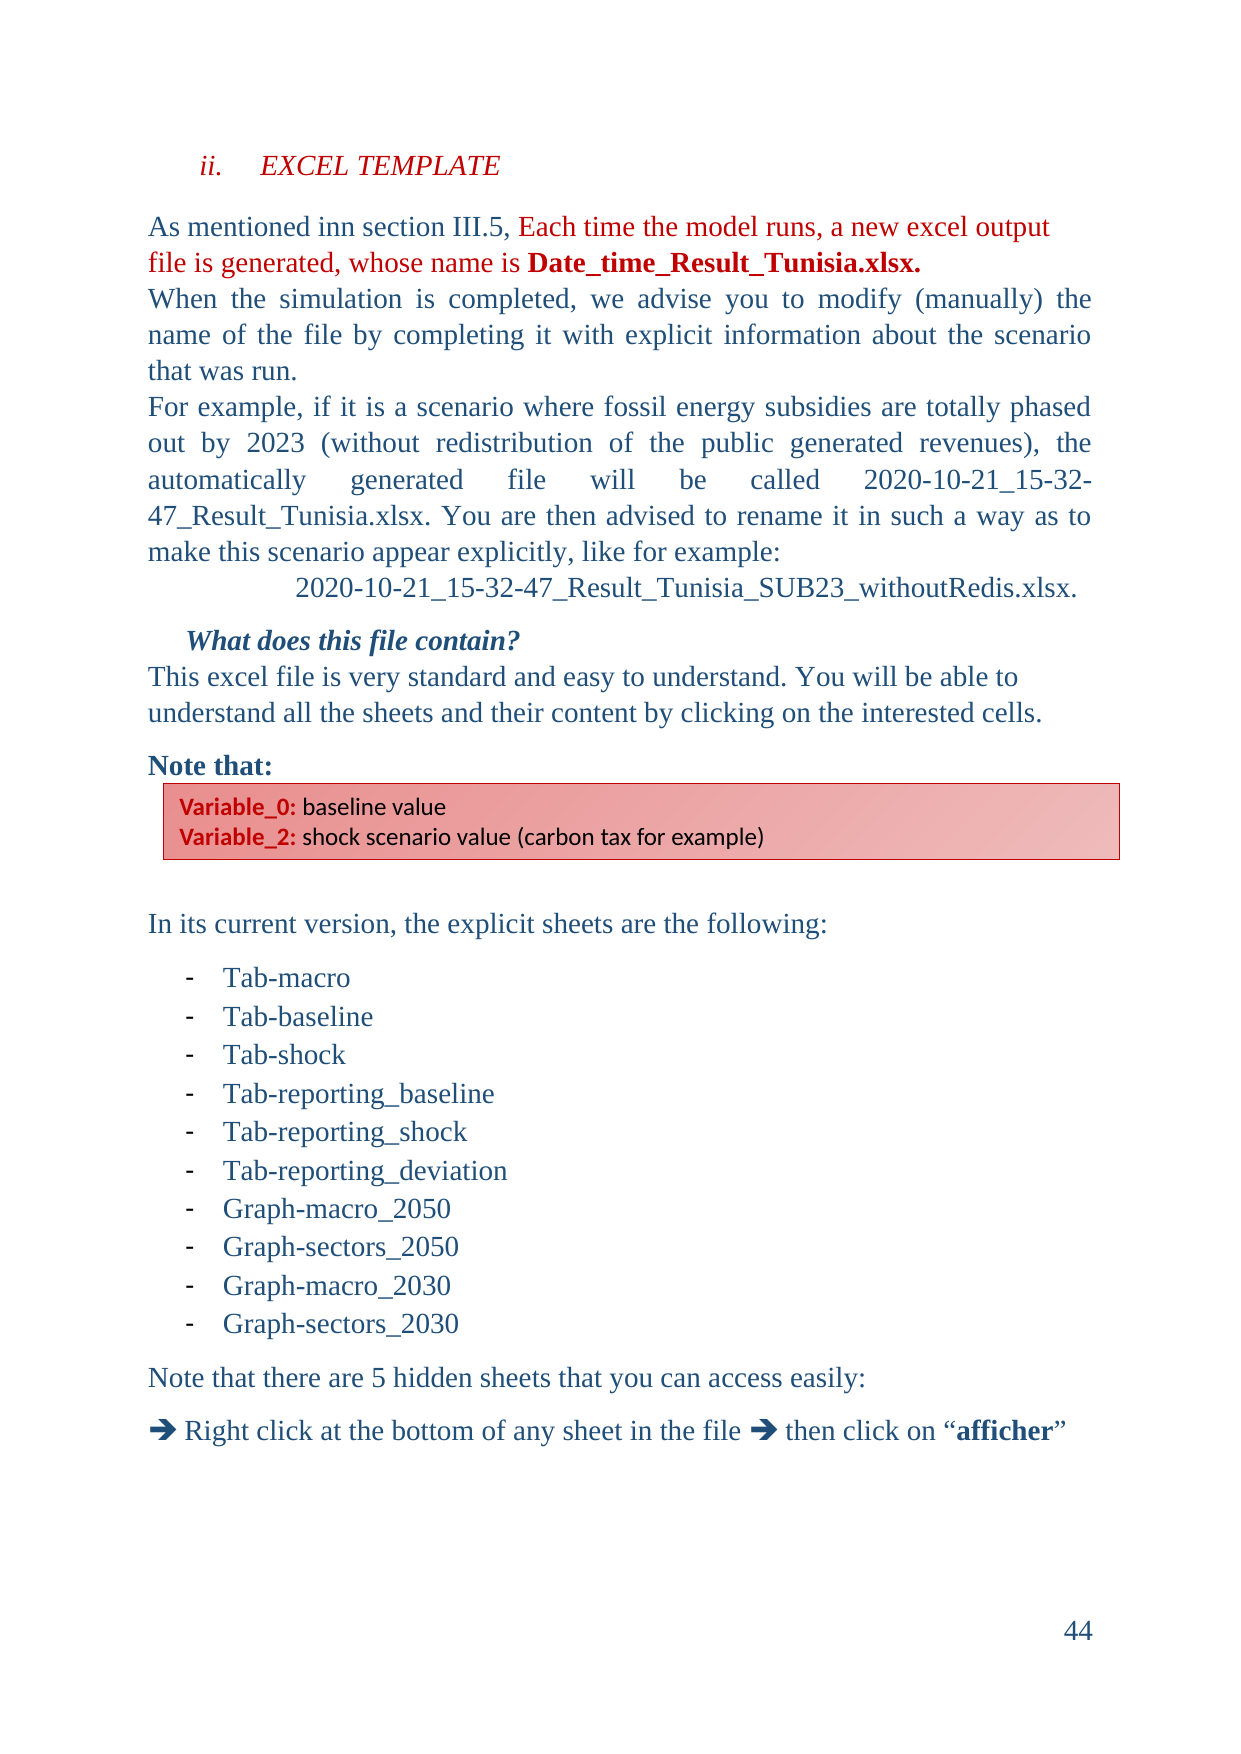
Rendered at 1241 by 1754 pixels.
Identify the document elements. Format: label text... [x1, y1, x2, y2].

list Graph-macro_2050 [185, 1190, 1093, 1226]
list Tab-shock [185, 1036, 1093, 1072]
list Tab-baseline [185, 998, 1093, 1033]
list Graph-sectors_2030 [185, 1305, 1093, 1341]
list Tab-reporting_deviation [185, 1152, 1093, 1187]
list Tab-macro [185, 959, 1093, 995]
list Tab-reporting_baseline [185, 1075, 1093, 1110]
list Tab-reporting_shock [185, 1113, 1093, 1149]
subtitle EXCEL TEMPLATE [223, 148, 1093, 181]
list Graph-sectors_2050 [185, 1228, 1093, 1264]
text For example, if it is a scenario where fossil energy subsidies are totally phased out by 2023 (without redistribution of the public generated revenues), the automatically generated file will be called 2020-10-21_15-32-47_Result_Tunisia.xlsx. You are then advised to rename it in such a way as to make this scenario appear explicitly, like for example: [148, 389, 1093, 568]
text Note that: [148, 748, 1093, 782]
text Right click at the bottom of any sheet in the file then click on “afficher” [148, 1413, 1093, 1447]
text When the simulation is completed, we advise you to modify (manually) the name of the file by completing it with explicit information about the scenario that was run. [148, 281, 1093, 387]
text In its current version, the explicit sheets are the following: [148, 907, 1093, 940]
text This excel file is very standard and easy to understand. You will be able to understand all the sheets and their content by clicking on the interested cells. [148, 659, 1093, 729]
text 2020-10-21_15-32-47_Result_Tunisia_SUB23_withoutRedis.xlsx. [295, 570, 1093, 604]
list Graph-macro_2030 [185, 1267, 1093, 1302]
text Note that there are 5 hidden sheets that you can access easily: [148, 1360, 1093, 1394]
text As mentioned inn section III.5, Each time the model runs, a new excel output file is generated, whose name is Date_time_Result_Tunisia.xlsx. [148, 209, 1093, 278]
subtitle What does this file contain? [185, 623, 1093, 657]
